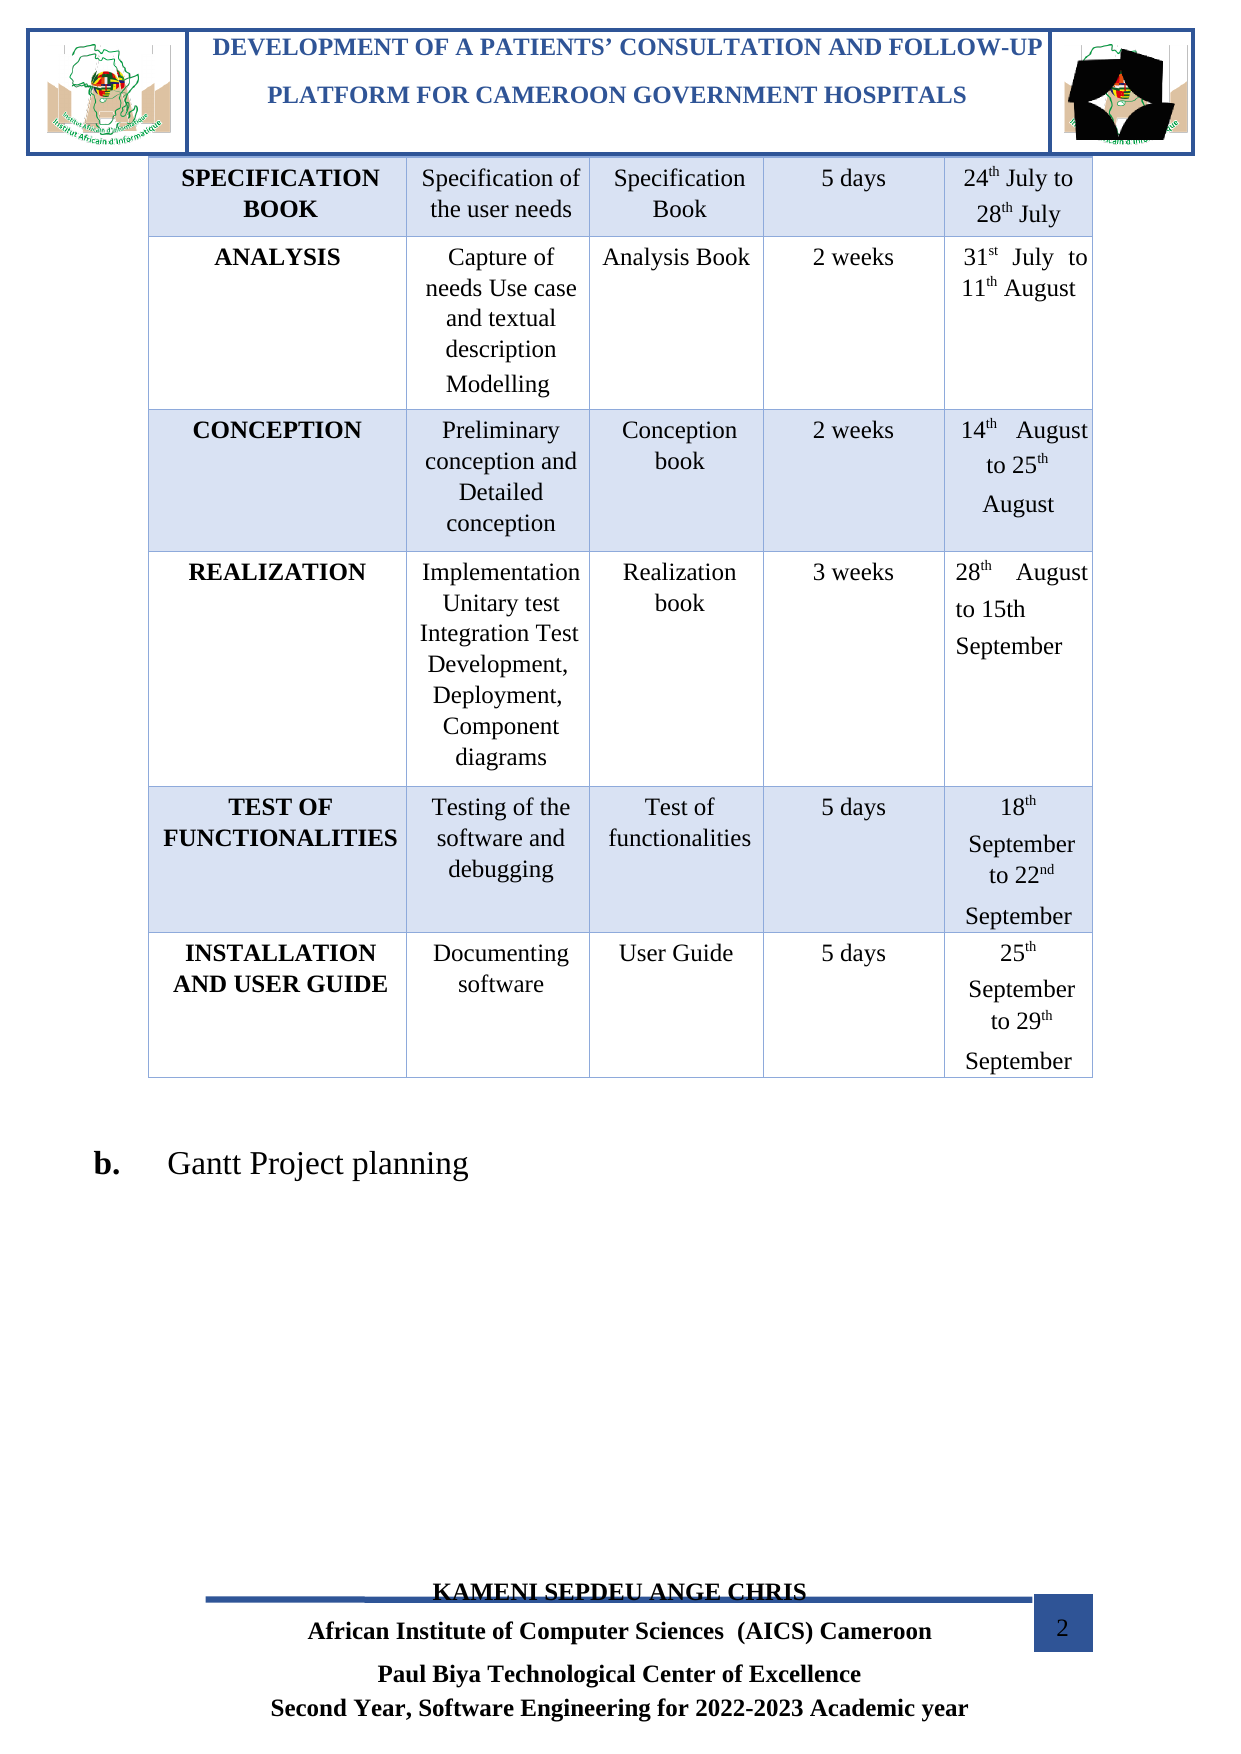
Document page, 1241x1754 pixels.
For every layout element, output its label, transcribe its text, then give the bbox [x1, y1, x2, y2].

table_cell 5 days [764, 787, 944, 932]
table_cell Test of functionalities [590, 787, 763, 932]
table_cell 31st July to 11th August [945, 237, 1092, 409]
table_cell REALIZATION [149, 552, 406, 786]
table_cell Realization book [590, 552, 763, 786]
table_cell Capture of needs Use case and textual description Modelling [407, 237, 589, 409]
picture [1055, 32, 1194, 150]
table_cell 5 days [764, 933, 944, 1077]
table_cell 5 days [764, 158, 944, 236]
table_cell 24th July to 28th July [945, 158, 1092, 236]
table_cell CONCEPTION [149, 410, 406, 551]
table_cell Implementation Unitary test Integration Test Development, Deployment, Component diagrams [407, 552, 589, 786]
table_cell Analysis Book [590, 237, 763, 409]
picture [38, 32, 177, 150]
table_cell Documenting software [407, 933, 589, 1077]
table_cell 25th September to 29th September [945, 933, 1092, 1077]
table_cell 3 weeks [764, 552, 944, 786]
table_cell Preliminary conception and Detailed conception [407, 410, 589, 551]
table_cell TEST OF FUNCTIONALITIES [149, 787, 406, 932]
table_cell SPECIFICATION BOOK [149, 158, 406, 236]
table_cell 2 weeks [764, 237, 944, 409]
table_cell User Guide [590, 933, 763, 1077]
table_cell Specification of the user needs [407, 158, 589, 236]
table_cell Testing of the software and debugging [407, 787, 589, 932]
table_cell 14th August to 25th August [945, 410, 1092, 551]
table_cell ANALYSIS [149, 237, 406, 409]
table_cell Conception book [590, 410, 763, 551]
table_cell 2 weeks [764, 410, 944, 551]
table_cell INSTALLATION AND USER GUIDE [149, 933, 406, 1077]
table_cell 28th August to 15th September [945, 552, 1092, 786]
list Gantt Project planning [93, 1143, 867, 1182]
table_cell Specification Book [590, 158, 763, 236]
table_cell 18th September to 22nd September [945, 787, 1092, 932]
